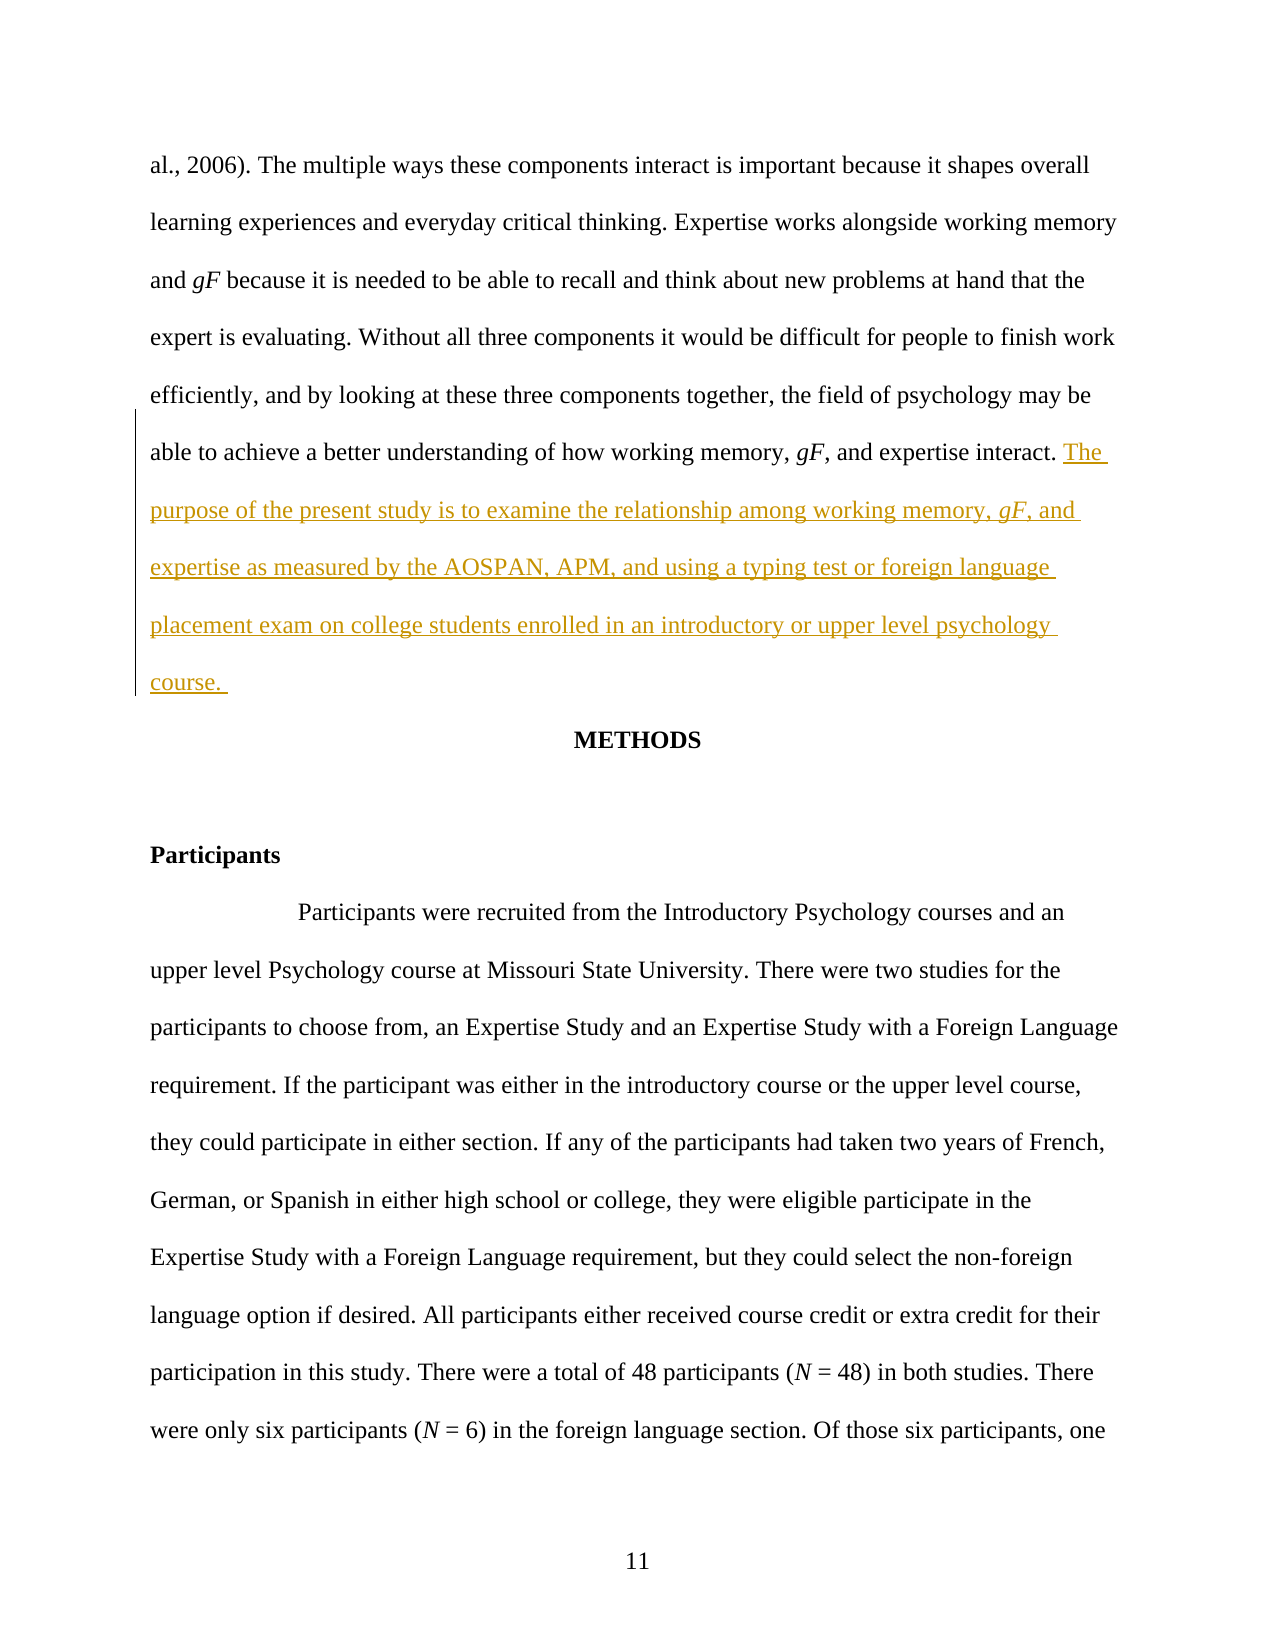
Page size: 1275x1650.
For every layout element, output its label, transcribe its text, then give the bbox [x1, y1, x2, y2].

text METHODS [150, 725, 1125, 754]
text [150, 897, 1125, 1444]
text Participants [150, 840, 1125, 869]
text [150, 150, 1125, 696]
